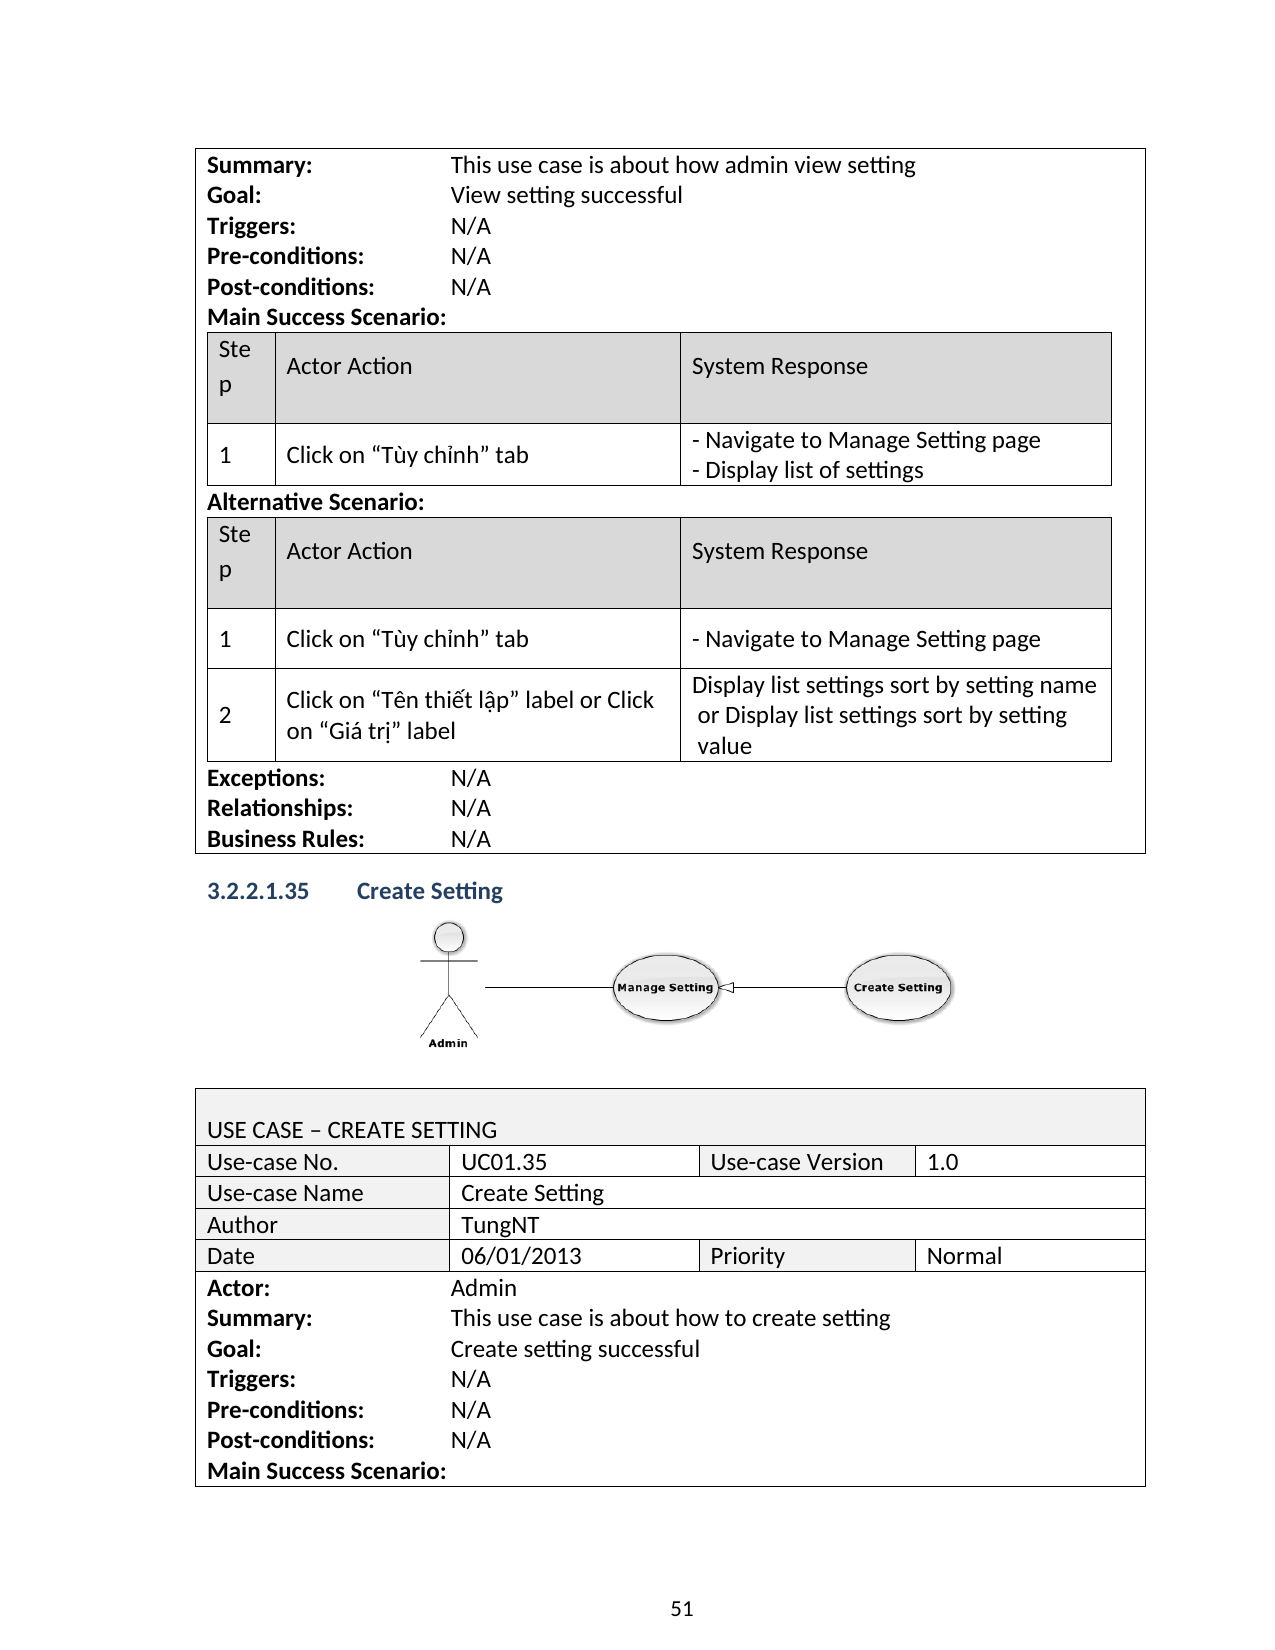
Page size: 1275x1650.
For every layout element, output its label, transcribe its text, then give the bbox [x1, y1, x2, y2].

subtitle 3.2.2.1.35 Create Setting [207, 875, 1157, 906]
table_cell Use-case Name [196, 1177, 449, 1208]
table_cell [196, 149, 1145, 853]
table_cell UC01.35 [450, 1146, 699, 1176]
table_cell 06/01/2013 [450, 1240, 699, 1271]
table_cell Create Setting [450, 1177, 1145, 1208]
picture [400, 910, 963, 1064]
table_cell Normal [916, 1240, 1145, 1271]
table_cell TungNT [450, 1209, 1145, 1239]
table_cell Priority [700, 1240, 915, 1271]
table_cell Author [196, 1209, 449, 1239]
table_cell 1.0 [916, 1146, 1145, 1176]
table_cell Use-case No. [196, 1146, 449, 1176]
table_cell Date [196, 1240, 449, 1271]
table_cell Use-case Version [700, 1146, 915, 1176]
table_header USE CASE – CREATE SETTING [196, 1089, 1145, 1145]
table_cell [196, 1272, 1145, 1486]
